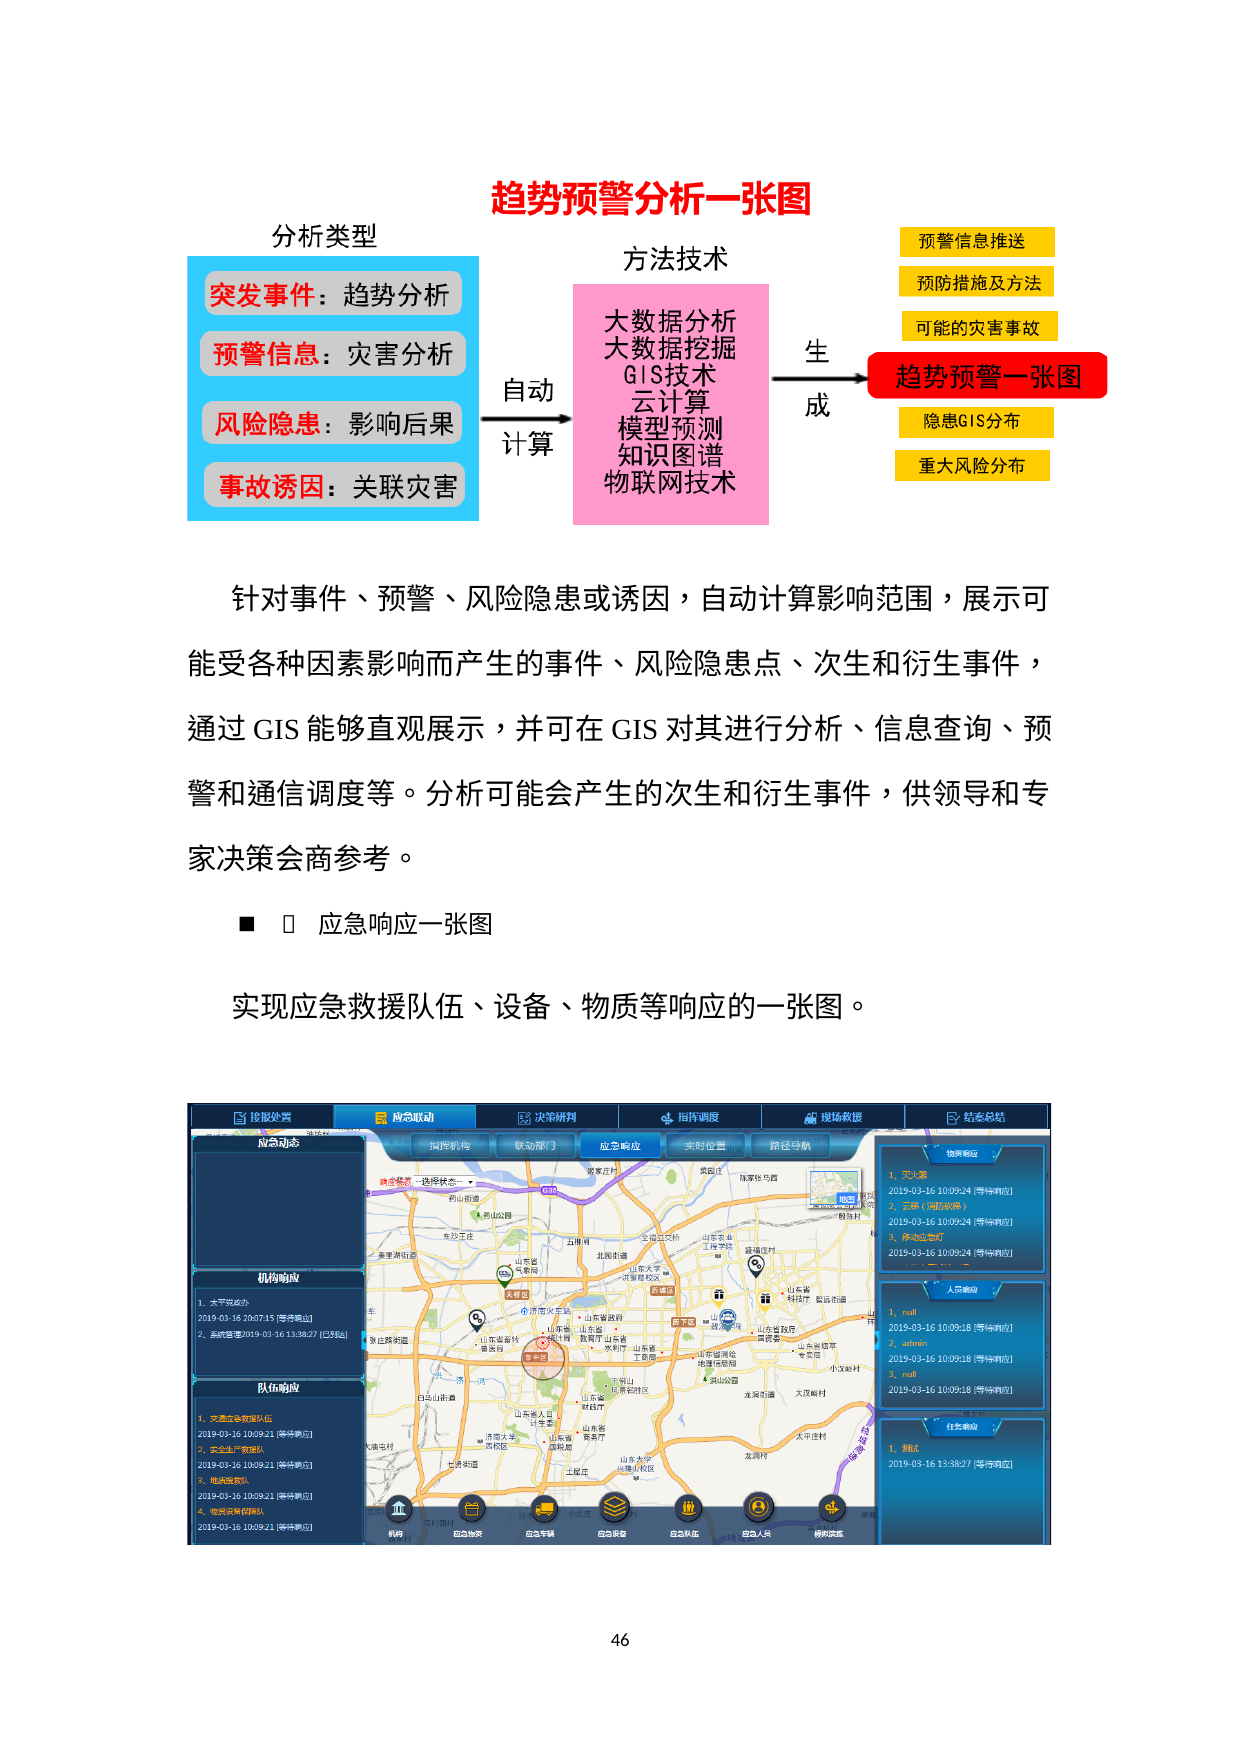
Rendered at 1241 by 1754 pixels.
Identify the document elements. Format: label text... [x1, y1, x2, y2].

picture [187, 162, 1108, 525]
text 实现应急救援队伍、设备、物质等响应的一张图。 [187, 973, 1053, 1038]
list  应急响应一张图 [237, 890, 1053, 955]
text 针对事件、预警、风险隐患或诱因，自动计算影响范围，展示可能受各种因素影响而产生的事件、风险隐患点、次生和衍生事件，通过GIS能够直观展示，并可在GIS对其进行分析、信息查询、预警和通信调度等。分析可能会产生的次生和衍生事件，供领导和专家决策会商参考。 [187, 565, 1053, 890]
picture [187, 1103, 1052, 1545]
